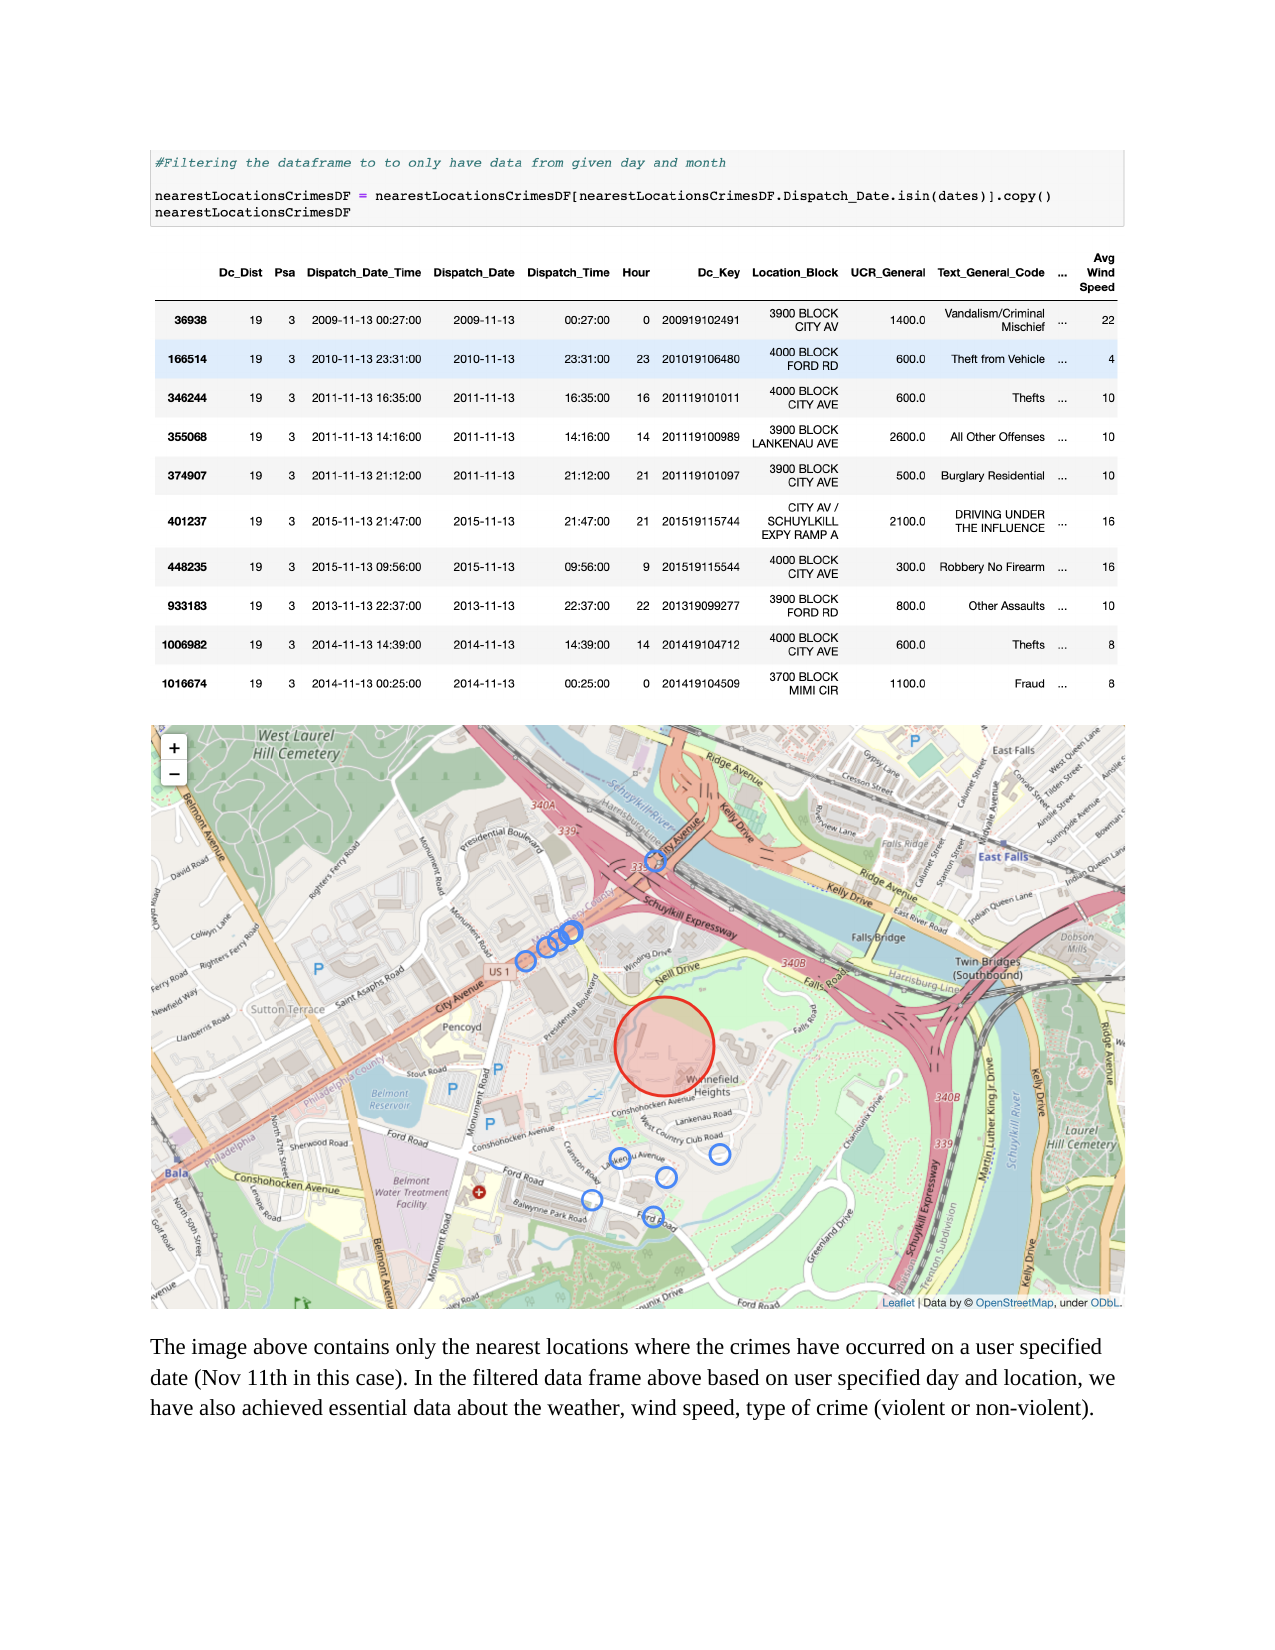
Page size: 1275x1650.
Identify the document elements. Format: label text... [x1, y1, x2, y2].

picture [150, 150, 1125, 700]
picture [150, 725, 1125, 1309]
text The image above contains only the nearest locations where the crimes have occurred on a user specified date (Nov 11th in this case). In the filtered data frame above based on user specified day and location, we have also achieved essential data about the weather, wind speed, type of crime (violent or non-violent). [150, 1333, 1125, 1420]
